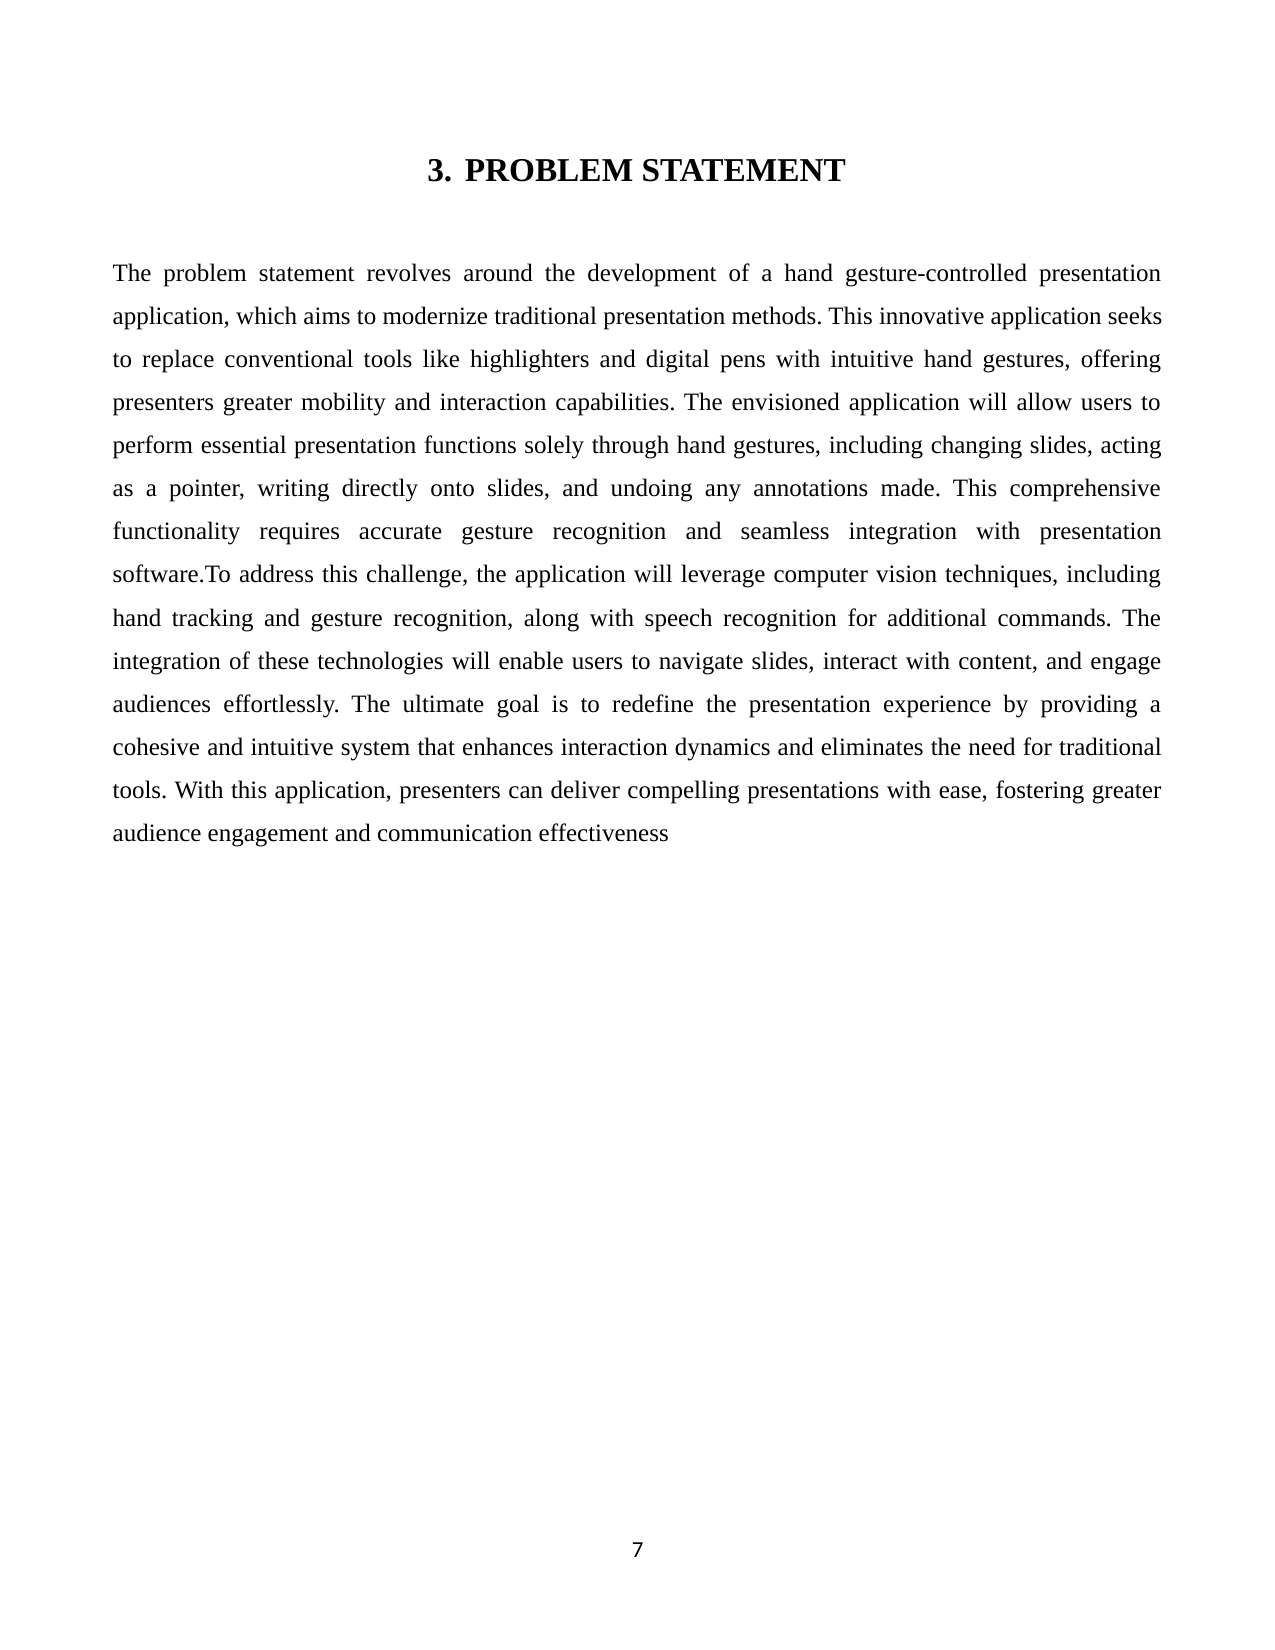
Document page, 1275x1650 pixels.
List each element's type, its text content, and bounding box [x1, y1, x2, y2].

subtitle PROBLEM STATEMENT [334, 150, 939, 188]
text The problem statement revolves around the development of a hand gesture-controlled presentation application, which aims to modernize traditional presentation methods. This innovative application seeks to replace conventional tools like highlighters and digital pens with intuitive hand gestures, offering presenters greater mobility and interaction capabilities. The envisioned application will allow users to perform essential presentation functions solely through hand gestures, including changing slides, acting as a pointer, writing directly onto slides, and undoing any annotations made. This comprehensive functionality requires accurate gesture recognition and seamless integration with presentation software.To address this challenge, the application will leverage computer vision techniques, including hand tracking and gesture recognition, along with speech recognition for additional commands. The integration of these technologies will enable users to navigate slides, interact with content, and engage audiences effortlessly. The ultimate goal is to redefine the presentation experience by providing a cohesive and intuitive system that enhances interaction dynamics and eliminates the need for traditional tools. With this application, presenters can deliver compelling presentations with ease, fostering greater audience engagement and communication effectiveness [112, 258, 1162, 847]
